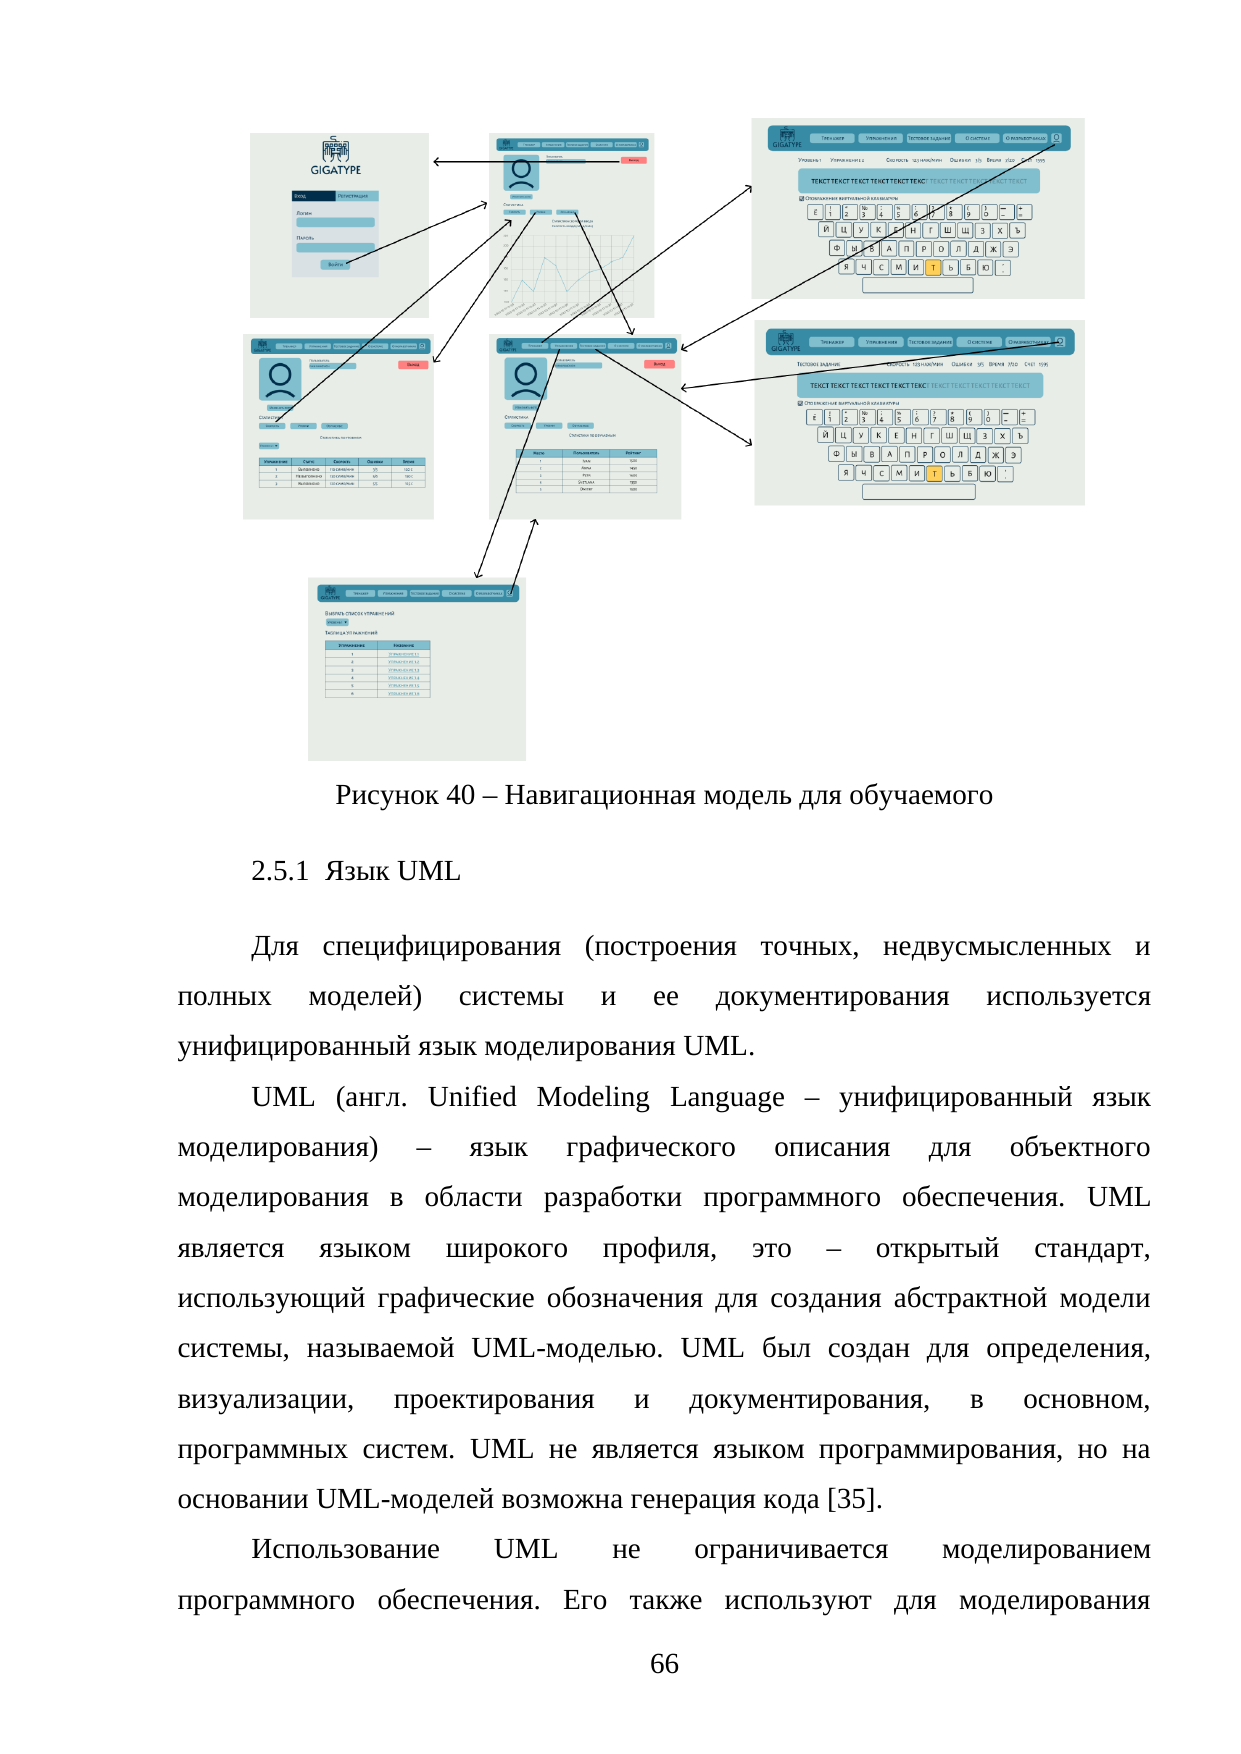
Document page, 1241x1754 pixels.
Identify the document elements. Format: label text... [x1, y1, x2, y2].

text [177, 1532, 1152, 1616]
text Для специфицирования (построения точных, недвусмысленных и полных моделей) системы и ее документирования используется унифицированный язык моделирования UML. [177, 928, 1152, 1062]
picture [240, 118, 1088, 761]
list Язык UML [251, 853, 1152, 886]
text UML (англ. Unified Modeling Language – унифицированный язык моделирования) – язык графического описания для объектного моделирования в области разработки программного обеспечения. UML является языком широкого профиля, это – открытый стандарт, использующий графические обозначения для создания абстрактной модели системы, называемой UML-моделью. UML был создан для определения, визуализации, проектирования и документирования, в основном, программных систем. UML не является языком программирования, но на основании UML-моделей возможна генерация кода [35]. [177, 1079, 1152, 1515]
